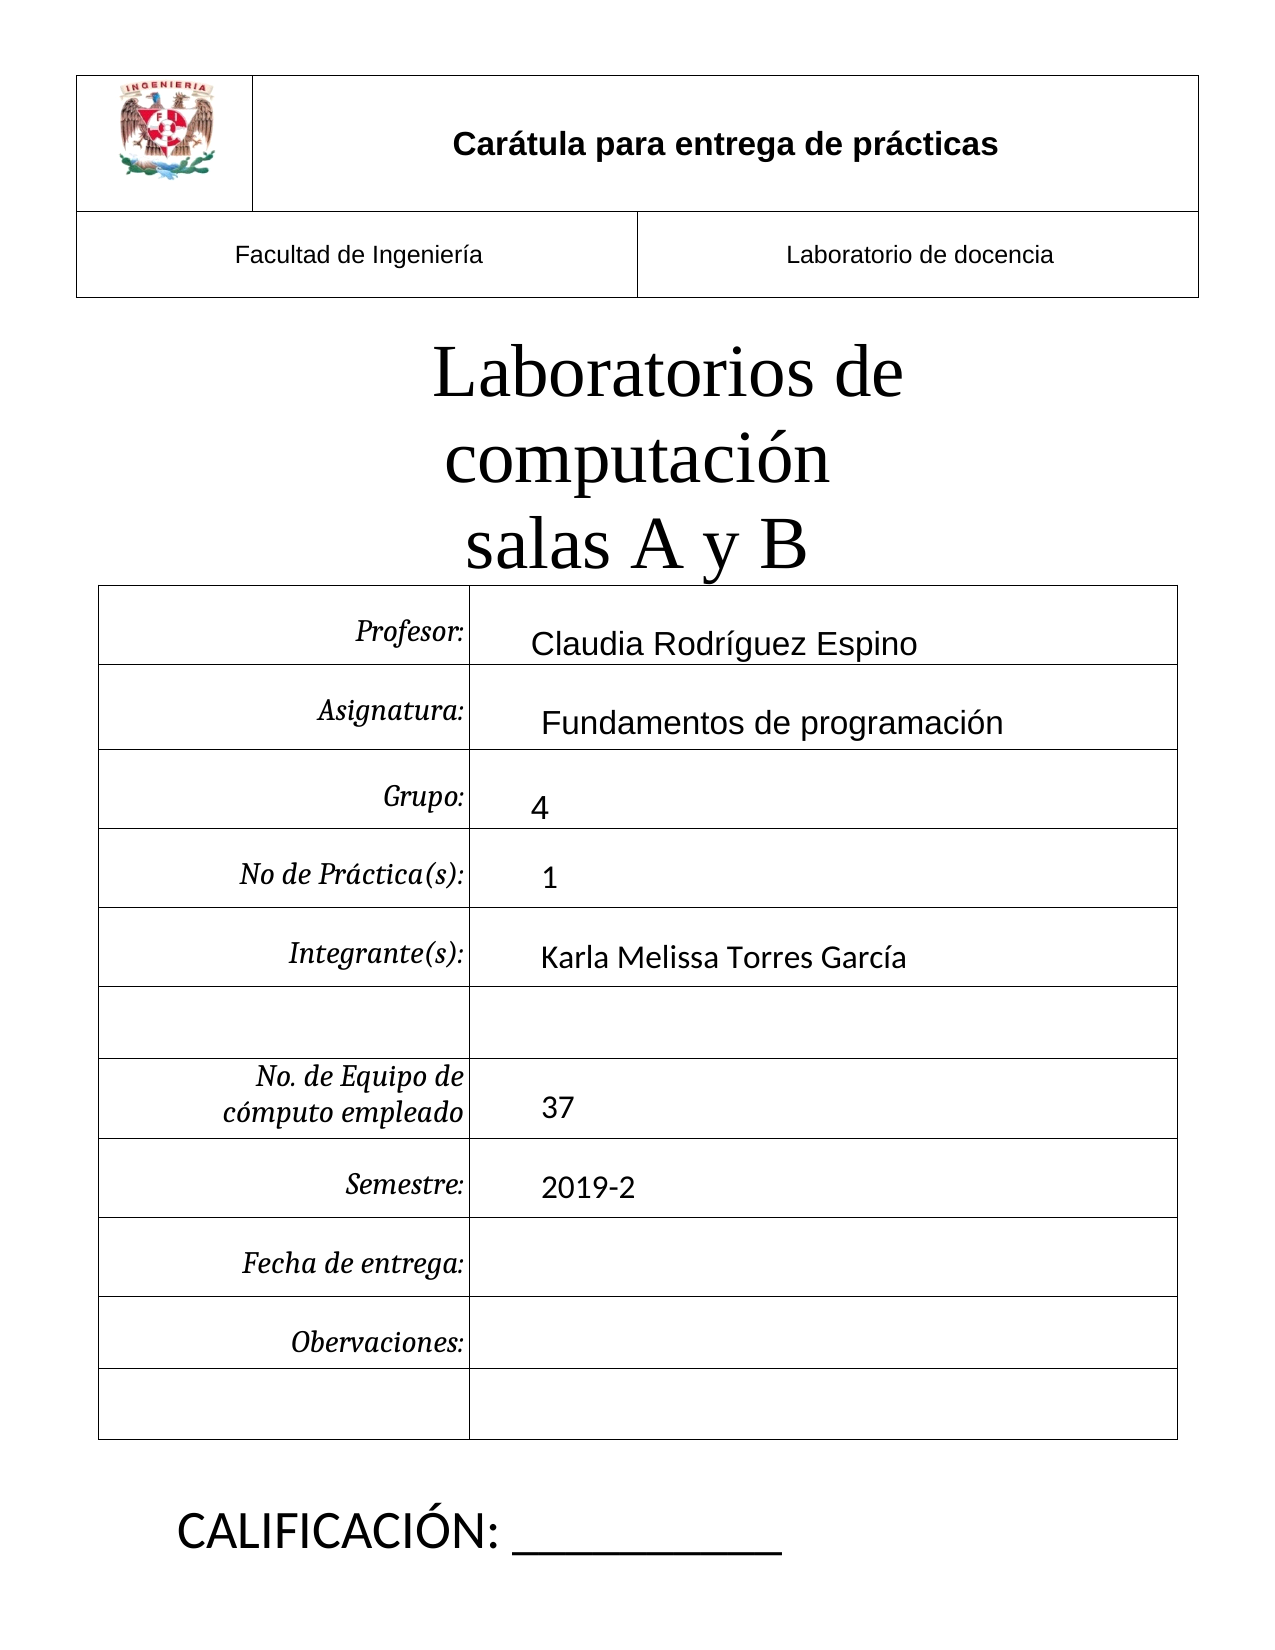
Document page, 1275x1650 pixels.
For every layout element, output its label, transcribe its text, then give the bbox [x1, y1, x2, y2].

table_cell [470, 1297, 1177, 1368]
table_cell 2019-2 [470, 1139, 1177, 1217]
table_cell Obervaciones: [99, 1297, 469, 1368]
table_cell [470, 987, 1177, 1057]
text CALIFICACIÓN: __________ [177, 1496, 1098, 1562]
table_header [77, 76, 252, 211]
table_cell Integrante(s): [99, 908, 469, 986]
table_cell Semestre: [99, 1139, 469, 1217]
table_cell [99, 1369, 469, 1439]
table_cell Asignatura: [99, 665, 469, 749]
text salas A y B [177, 498, 1098, 584]
table_cell Grupo: [99, 750, 469, 828]
table_cell No. de Equipo de cómputo empleado [99, 1059, 469, 1138]
table_cell [470, 1218, 1177, 1296]
table_cell 4 [470, 750, 1177, 828]
table_cell [99, 987, 469, 1057]
table_header Profesor: [99, 586, 469, 664]
picture [115, 76, 218, 183]
table_cell No de Práctica(s): [99, 829, 469, 907]
table_cell Facultad de Ingeniería [77, 212, 637, 297]
table_cell 37 [470, 1059, 1177, 1138]
table_cell Laboratorio de docencia [638, 212, 1198, 297]
table_cell Fecha de entrega: [99, 1218, 469, 1296]
table_cell Karla Melissa Torres García [470, 908, 1177, 986]
table_cell 1 [470, 829, 1177, 907]
table_header Claudia Rodríguez Espino [470, 586, 1177, 664]
table_cell [470, 1369, 1177, 1439]
table_cell Fundamentos de programación [470, 665, 1177, 749]
text Laboratorios de computación [177, 326, 1098, 498]
table_header Carátula para entrega de prácticas [253, 76, 1198, 211]
